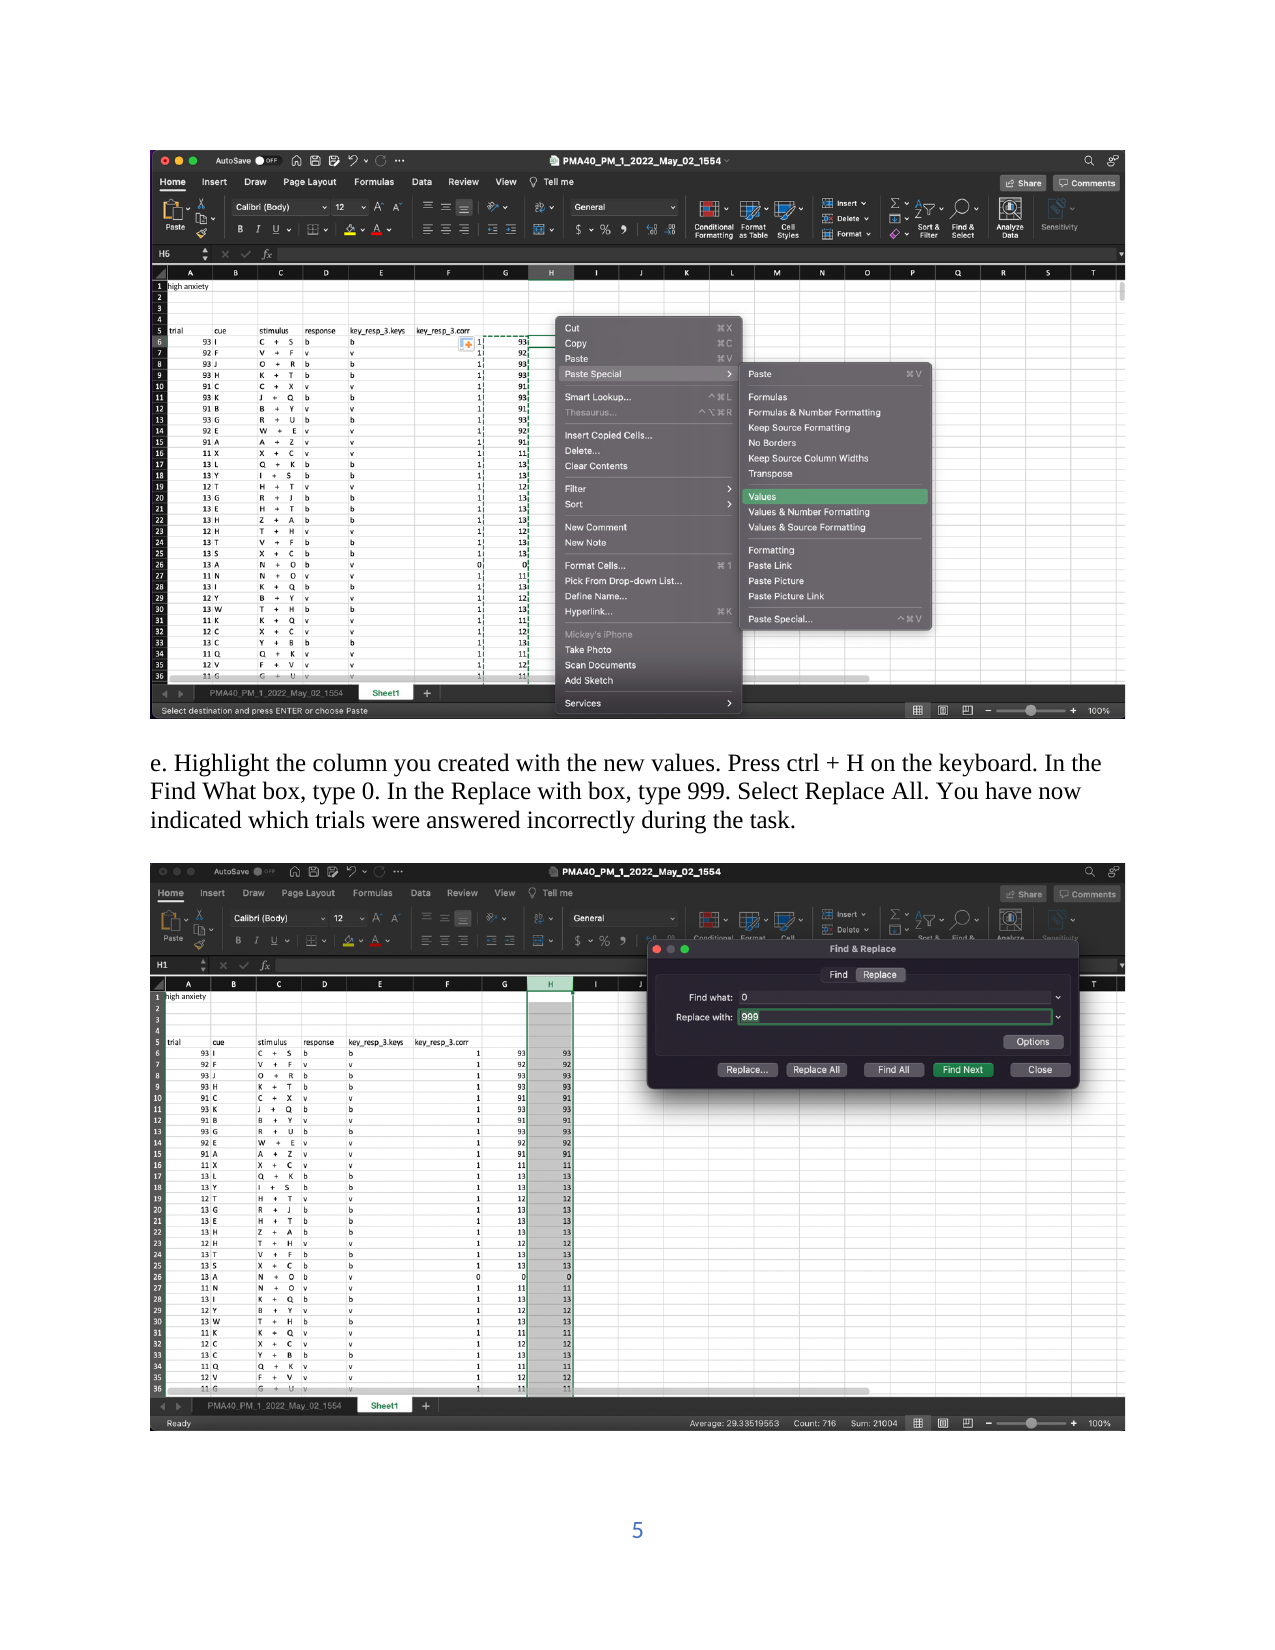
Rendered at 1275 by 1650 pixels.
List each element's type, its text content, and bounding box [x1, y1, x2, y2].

text e. Highlight the column you created with the new values. Press ctrl + H on the keyboard. In the Find What box, type 0. In the Replace with box, type 999. Select Replace All. You have now indicated which trials were answered incorrectly during the task. [150, 748, 1125, 834]
picture [150, 150, 1125, 719]
picture [150, 863, 1125, 1431]
